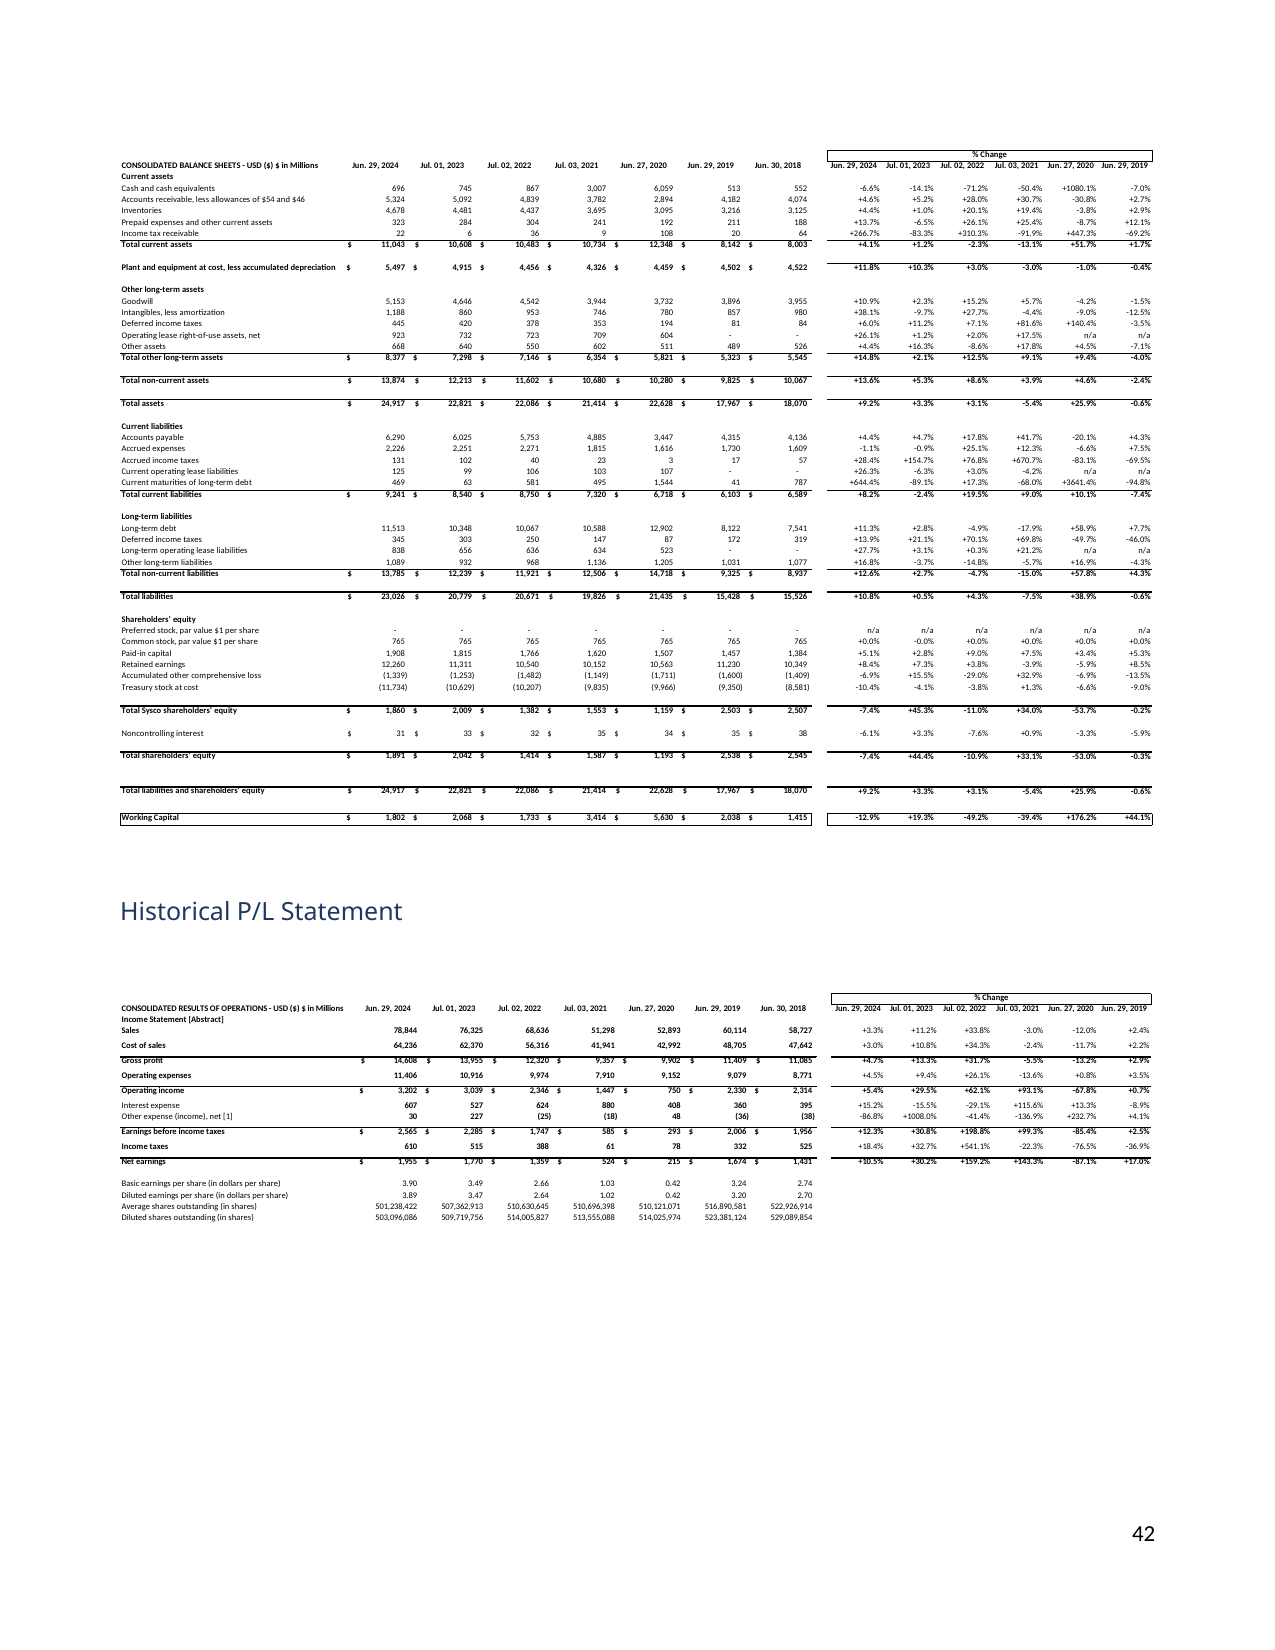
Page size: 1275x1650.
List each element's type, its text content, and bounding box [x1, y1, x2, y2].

text Historical P/L Statement [120, 893, 1155, 927]
